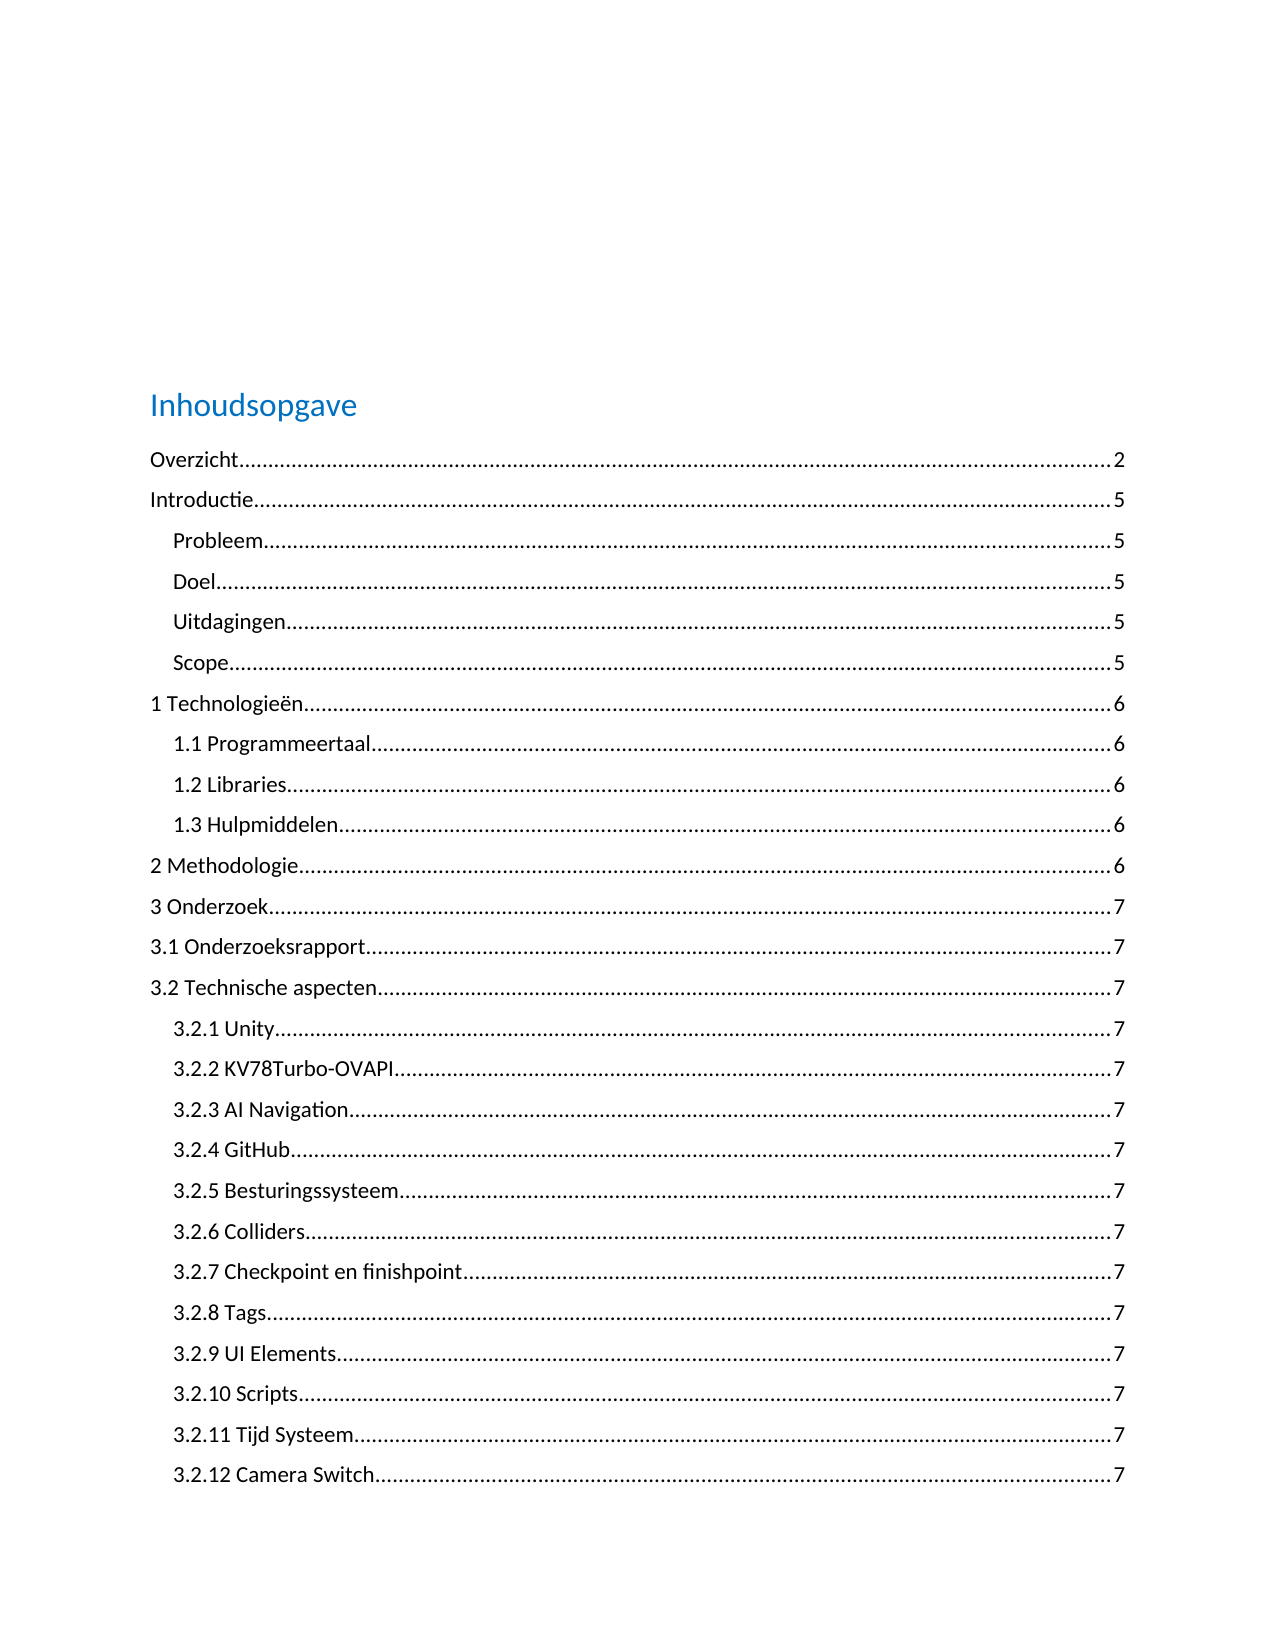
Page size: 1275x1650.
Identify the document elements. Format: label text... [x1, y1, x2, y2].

text Inhoudsopgave [150, 384, 1125, 425]
